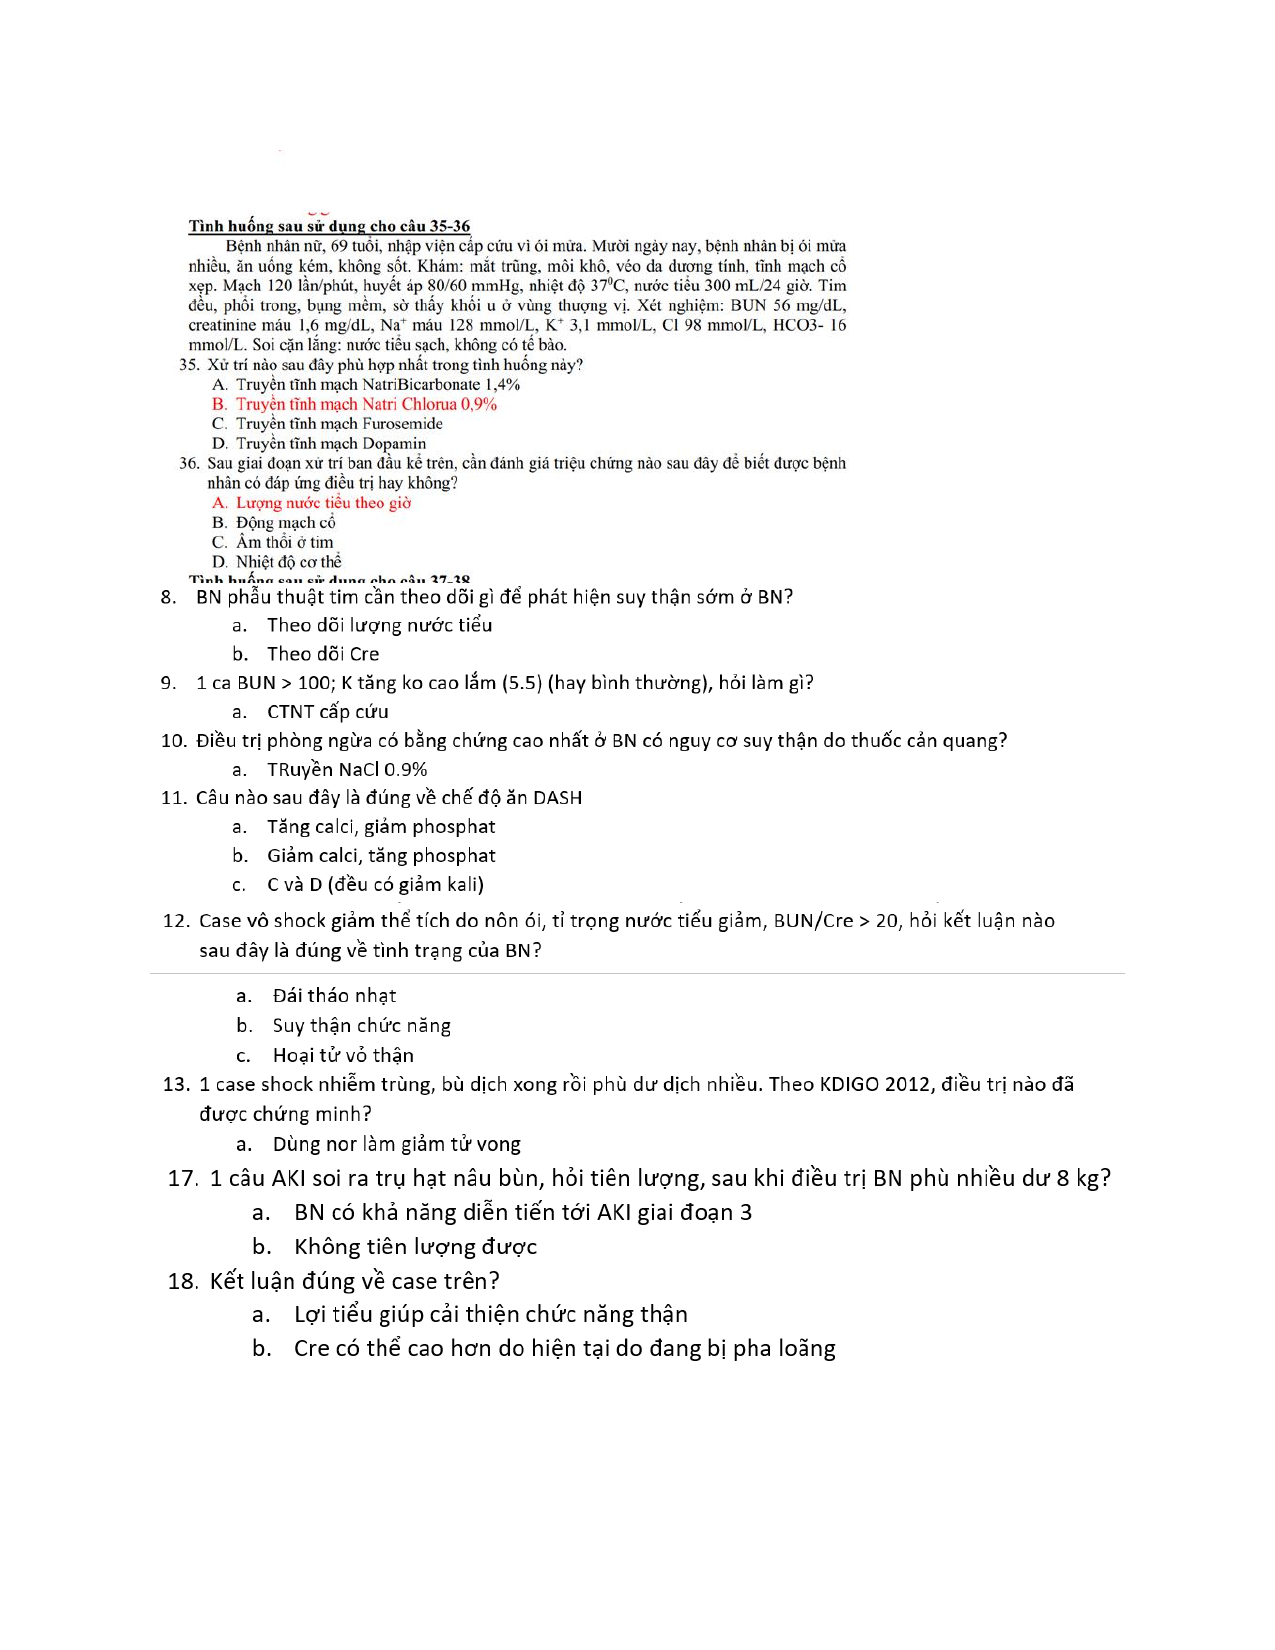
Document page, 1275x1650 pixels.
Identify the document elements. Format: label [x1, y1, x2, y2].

picture [150, 585, 1125, 903]
picture [150, 905, 1125, 1157]
picture [150, 150, 901, 583]
picture [150, 1159, 1125, 1384]
